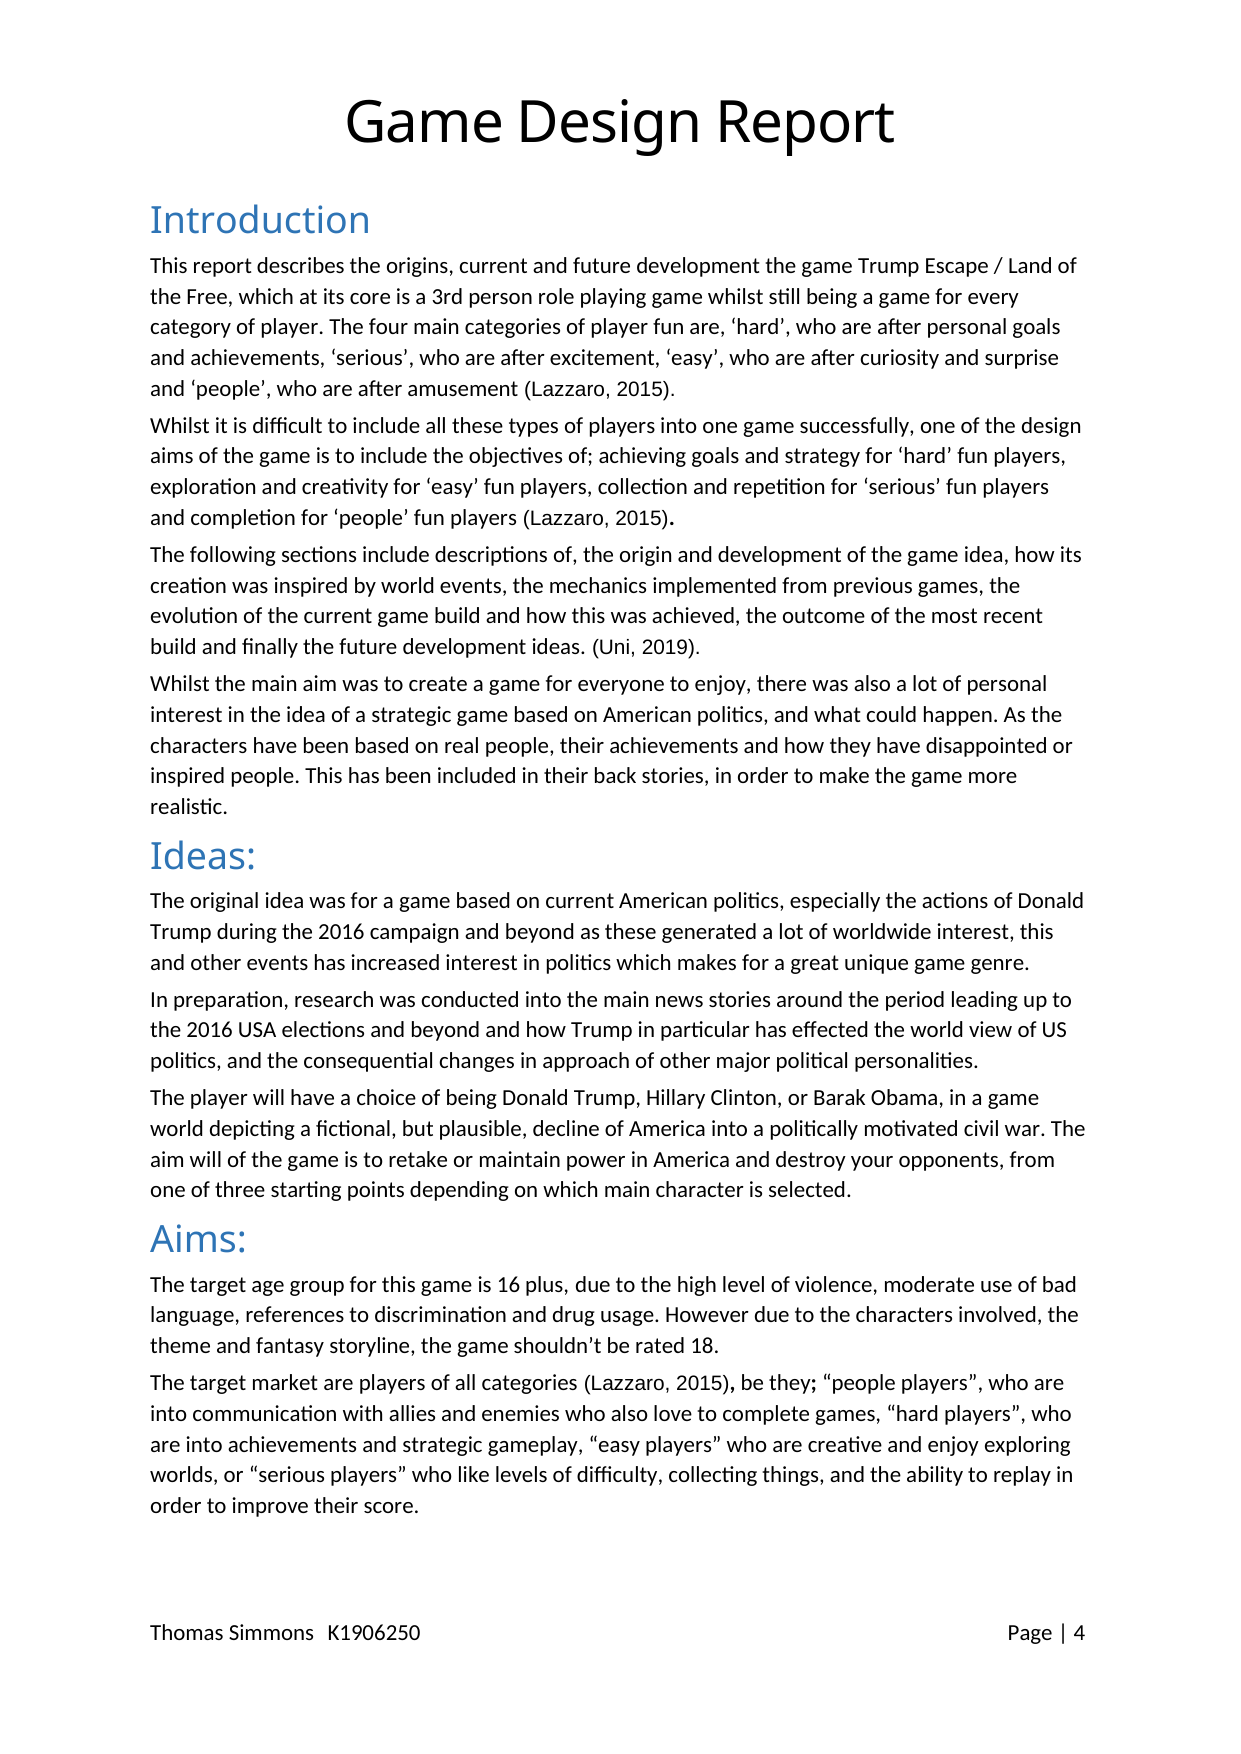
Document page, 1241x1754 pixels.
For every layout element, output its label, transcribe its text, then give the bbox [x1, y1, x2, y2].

text The target market are players of all categories (Lazzaro, 2015), be they; “people players”, who are into communication with allies and enemies who also love to complete games, “hard players”, who are into achievements and strategic gameplay, “easy players” who are creative and enjoy exploring worlds, or “serious players” who like levels of difficulty, collecting things, and the ability to replay in order to improve their score. [150, 1368, 1090, 1519]
subtitle Aims: [150, 1212, 1090, 1263]
text Whilst the main aim was to create a game for everyone to enjoy, there was also a lot of personal interest in the idea of a strategic game based on American politics, and what could happen. As the characters have been based on real people, their achievements and how they have disappointed or inspired people. This has been included in their back stories, in order to make the game more realistic. [150, 669, 1090, 820]
subtitle Ideas: [150, 829, 1090, 880]
text The following sections include descriptions of, the origin and development of the game idea, how its creation was inspired by world events, the mechanics implemented from previous games, the evolution of the current game build and how this was achieved, the outcome of the most recent build and finally the future development ideas. (Uni, 2019). [150, 540, 1090, 660]
text Whilst it is difficult to include all these types of players into one game successfully, one of the design aims of the game is to include the objectives of; achieving goals and strategy for ‘hard’ fun players, exploration and creativity for ‘easy’ fun players, collection and repetition for ‘serious’ fun players and completion for ‘people’ fun players (Lazzaro, 2015). [150, 411, 1090, 531]
text This report describes the origins, current and future development the game Trump Escape / Land of the Free, which at its core is a 3rd person role playing game whilst still being a game for every category of player. The four main categories of player fun are, ‘hard’, who are after personal goals and achievements, ‘serious’, who are after excitement, ‘easy’, who are after curiosity and surprise and ‘people’, who are after amusement (Lazzaro, 2015). [150, 251, 1090, 402]
text The original idea was for a game based on current American politics, especially the actions of Donald Trump during the 2016 campaign and beyond as these generated a lot of worldwide interest, this and other events has increased interest in politics which makes for a great unique game genre. [150, 886, 1090, 976]
text The player will have a choice of being Donald Trump, Hillary Clinton, or Barak Obama, in a game world depicting a fictional, but plausible, decline of America into a politically motivated civil war. The aim will of the game is to retake or maintain power in America and destroy your opponents, from one of three starting points depending on which main character is selected. [150, 1083, 1090, 1203]
text The target age group for this game is 16 plus, due to the high level of violence, moderate use of bad language, references to discrimination and drug usage. However due to the characters involved, the theme and fantasy storyline, the game shouldn’t be rated 18. [150, 1270, 1090, 1359]
text In preparation, research was conducted into the main news stories around the period leading up to the 2016 USA elections and beyond and how Trump in particular has effected the world view of US politics, and the consequential changes in approach of other major political personalities. [150, 985, 1090, 1074]
subtitle Introduction [150, 194, 1090, 245]
